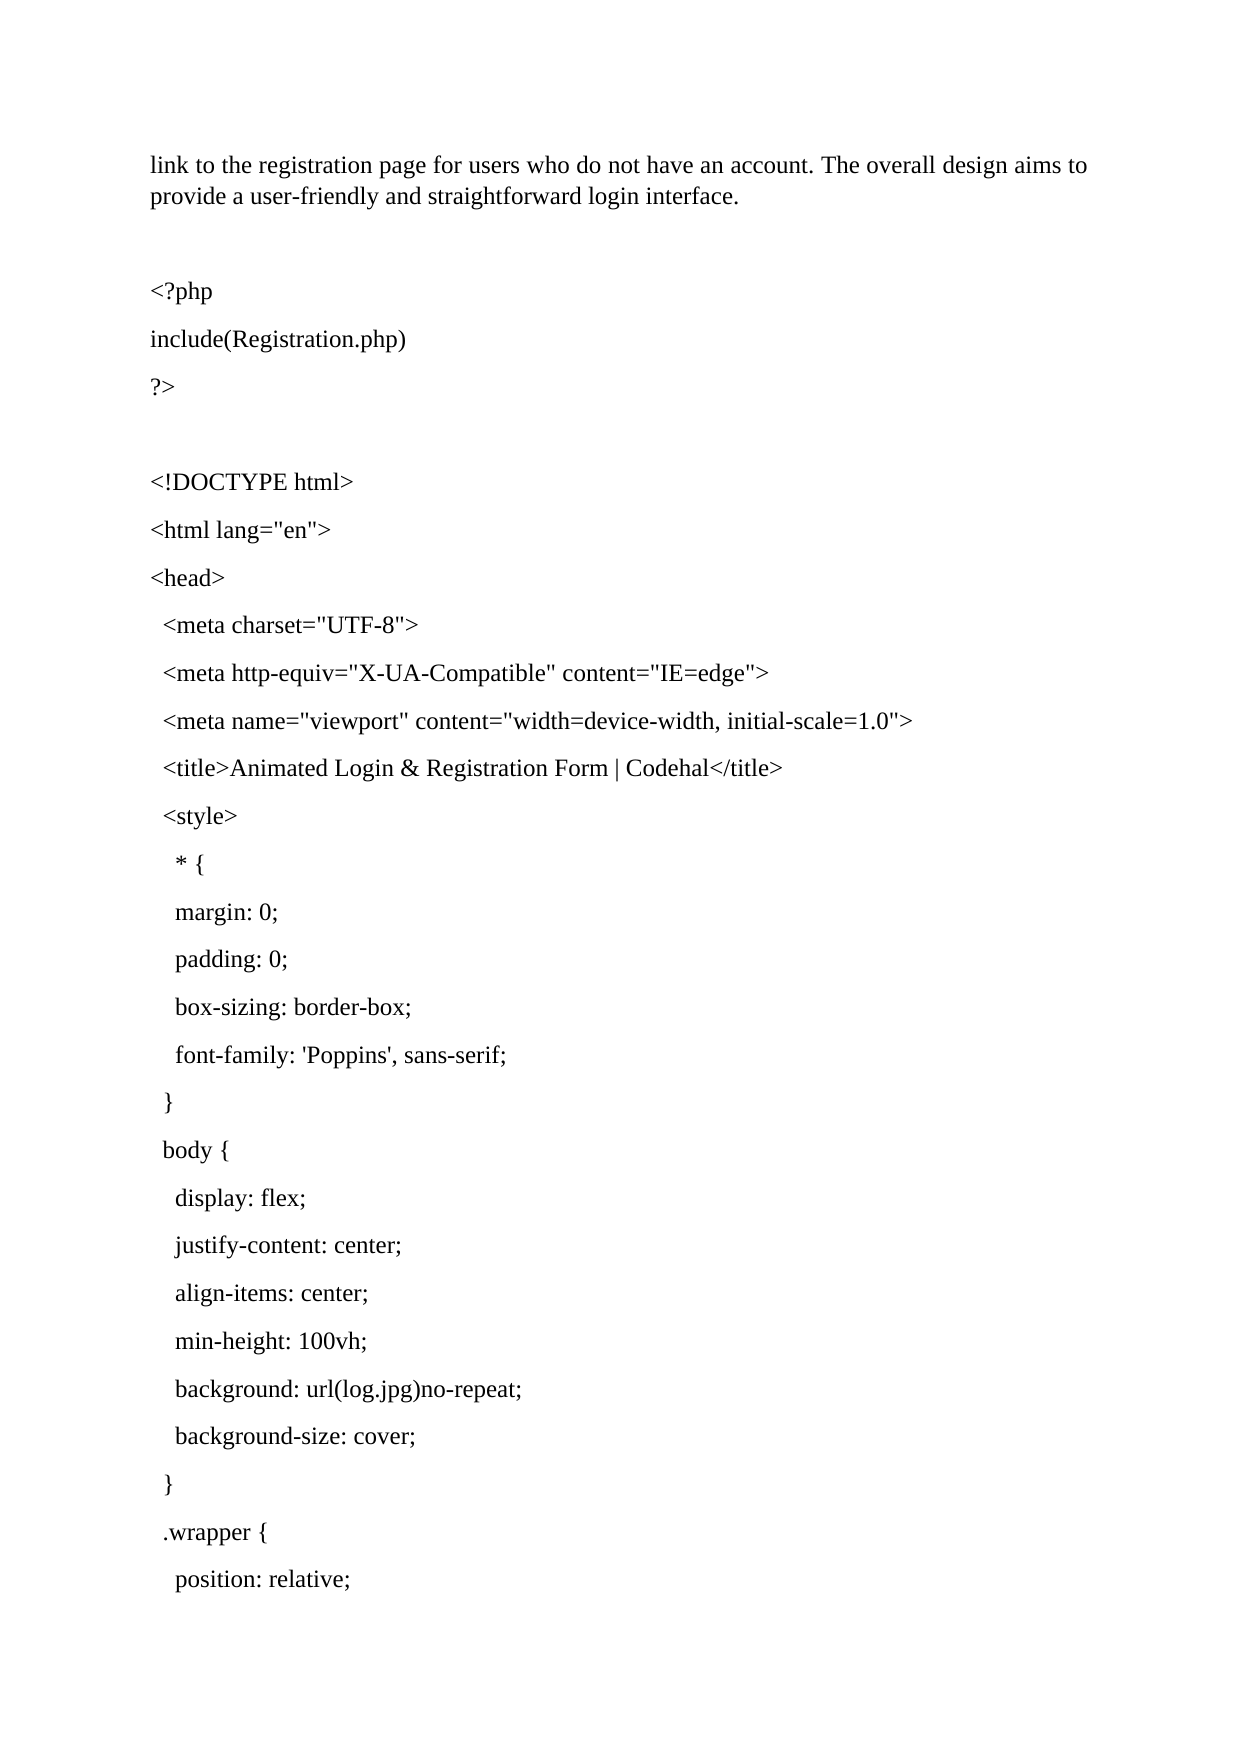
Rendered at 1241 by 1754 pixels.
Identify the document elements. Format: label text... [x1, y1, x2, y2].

text <title>Animated Login & Registration Form | Codehal</title> [150, 753, 1090, 782]
text box-sizing: border-box; [150, 992, 1090, 1021]
text <?php [150, 276, 1090, 305]
text padding: 0; [150, 944, 1090, 973]
text <!DOCTYPE html> [150, 467, 1090, 496]
text align-items: center; [150, 1278, 1090, 1307]
text display: flex; [150, 1183, 1090, 1212]
text .wrapper { [150, 1517, 1090, 1546]
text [150, 150, 1090, 210]
text body { [150, 1135, 1090, 1164]
text min-height: 100vh; [150, 1326, 1090, 1355]
text <style> [150, 801, 1090, 830]
text margin: 0; [150, 897, 1090, 925]
text ?> [150, 372, 1090, 401]
text justify-content: center; [150, 1231, 1090, 1259]
text <meta http-equiv="X-UA-Compatible" content="IE=edge"> [150, 658, 1090, 687]
text position: relative; [150, 1564, 1090, 1593]
text <head> [150, 563, 1090, 591]
text <meta name="viewport" content="width=device-width, initial-scale=1.0"> [150, 706, 1090, 734]
text } [150, 1087, 1090, 1116]
text background: url(log.jpg)no-repeat; [150, 1374, 1090, 1402]
text include(Registration.php) [150, 324, 1090, 353]
text * { [150, 849, 1090, 878]
text background-size: cover; [150, 1421, 1090, 1450]
text <html lang="en"> [150, 515, 1090, 544]
text <meta charset="UTF-8"> [150, 610, 1090, 639]
text } [150, 1469, 1090, 1498]
text font-family: 'Poppins', sans-serif; [150, 1040, 1090, 1068]
